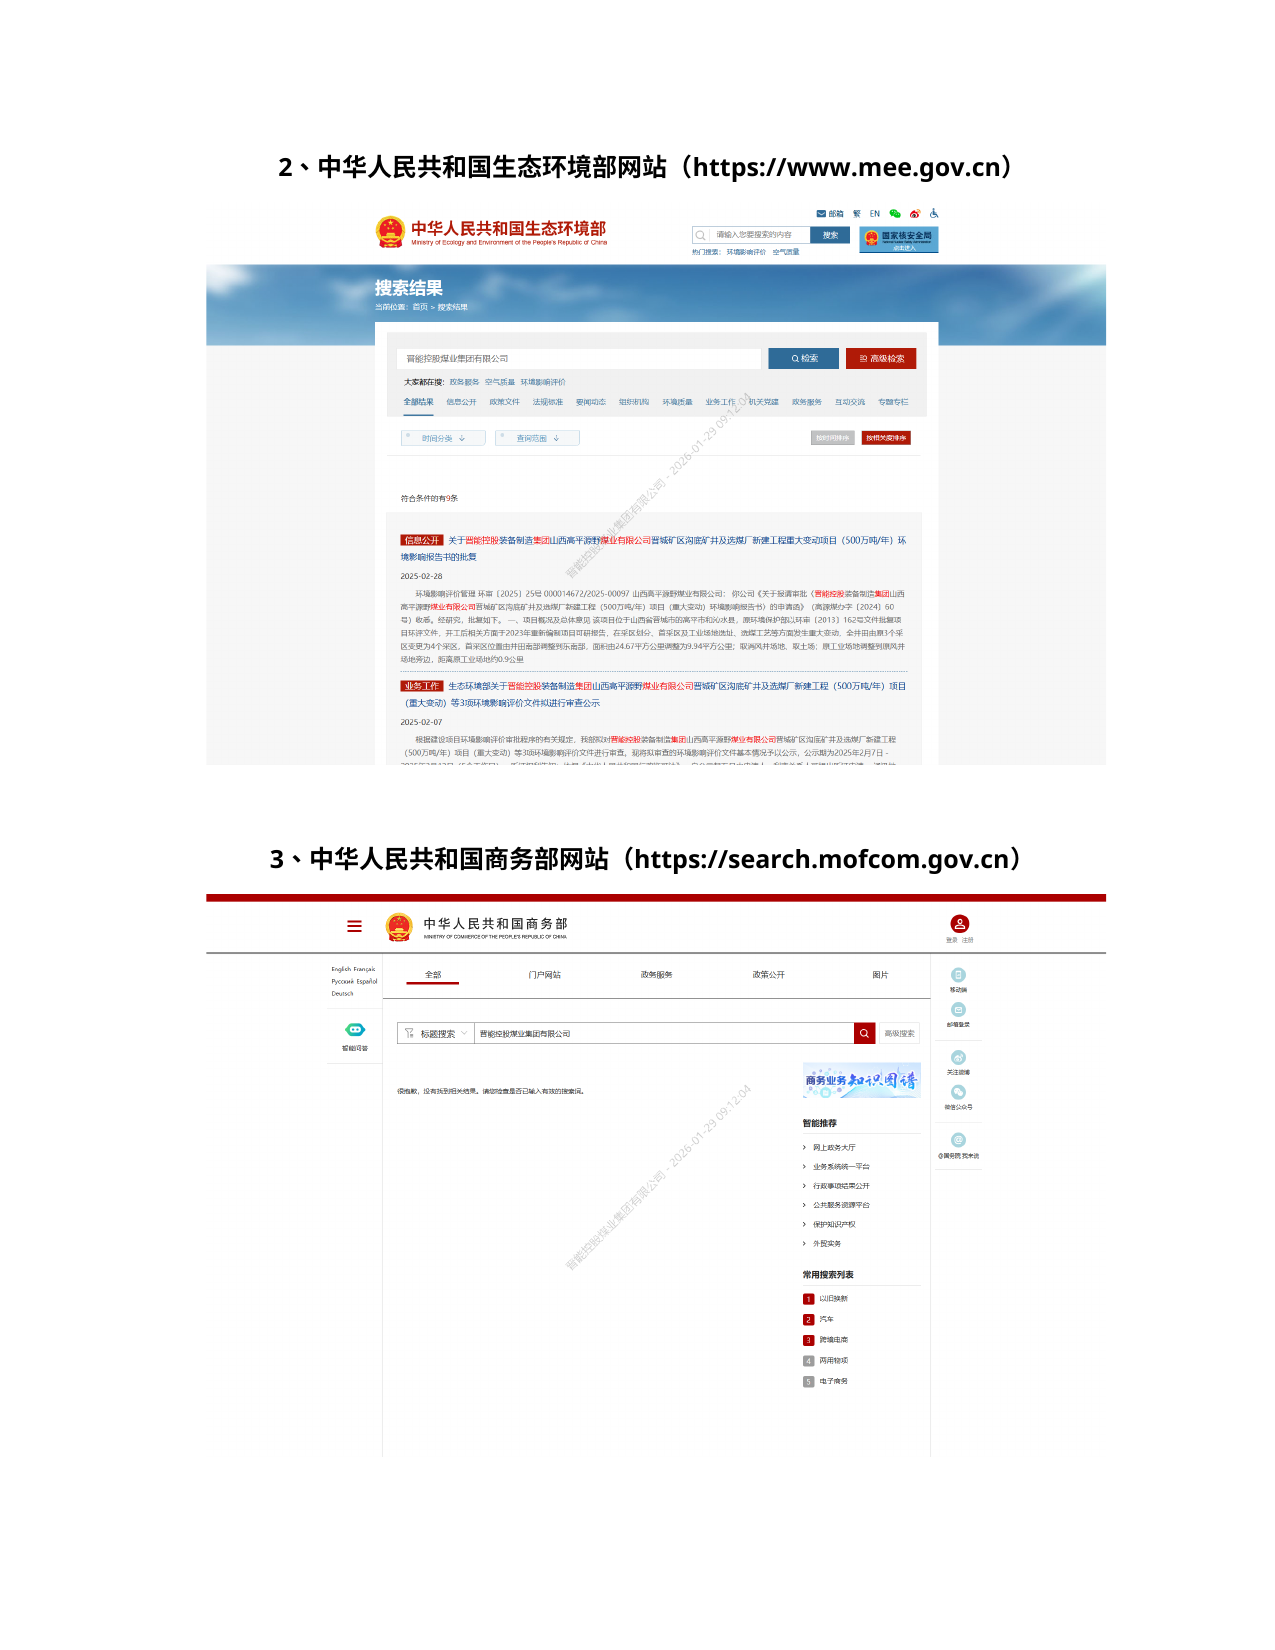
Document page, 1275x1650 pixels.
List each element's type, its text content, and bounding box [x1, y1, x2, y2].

picture [206, 894, 1107, 1457]
picture [206, 202, 1107, 765]
